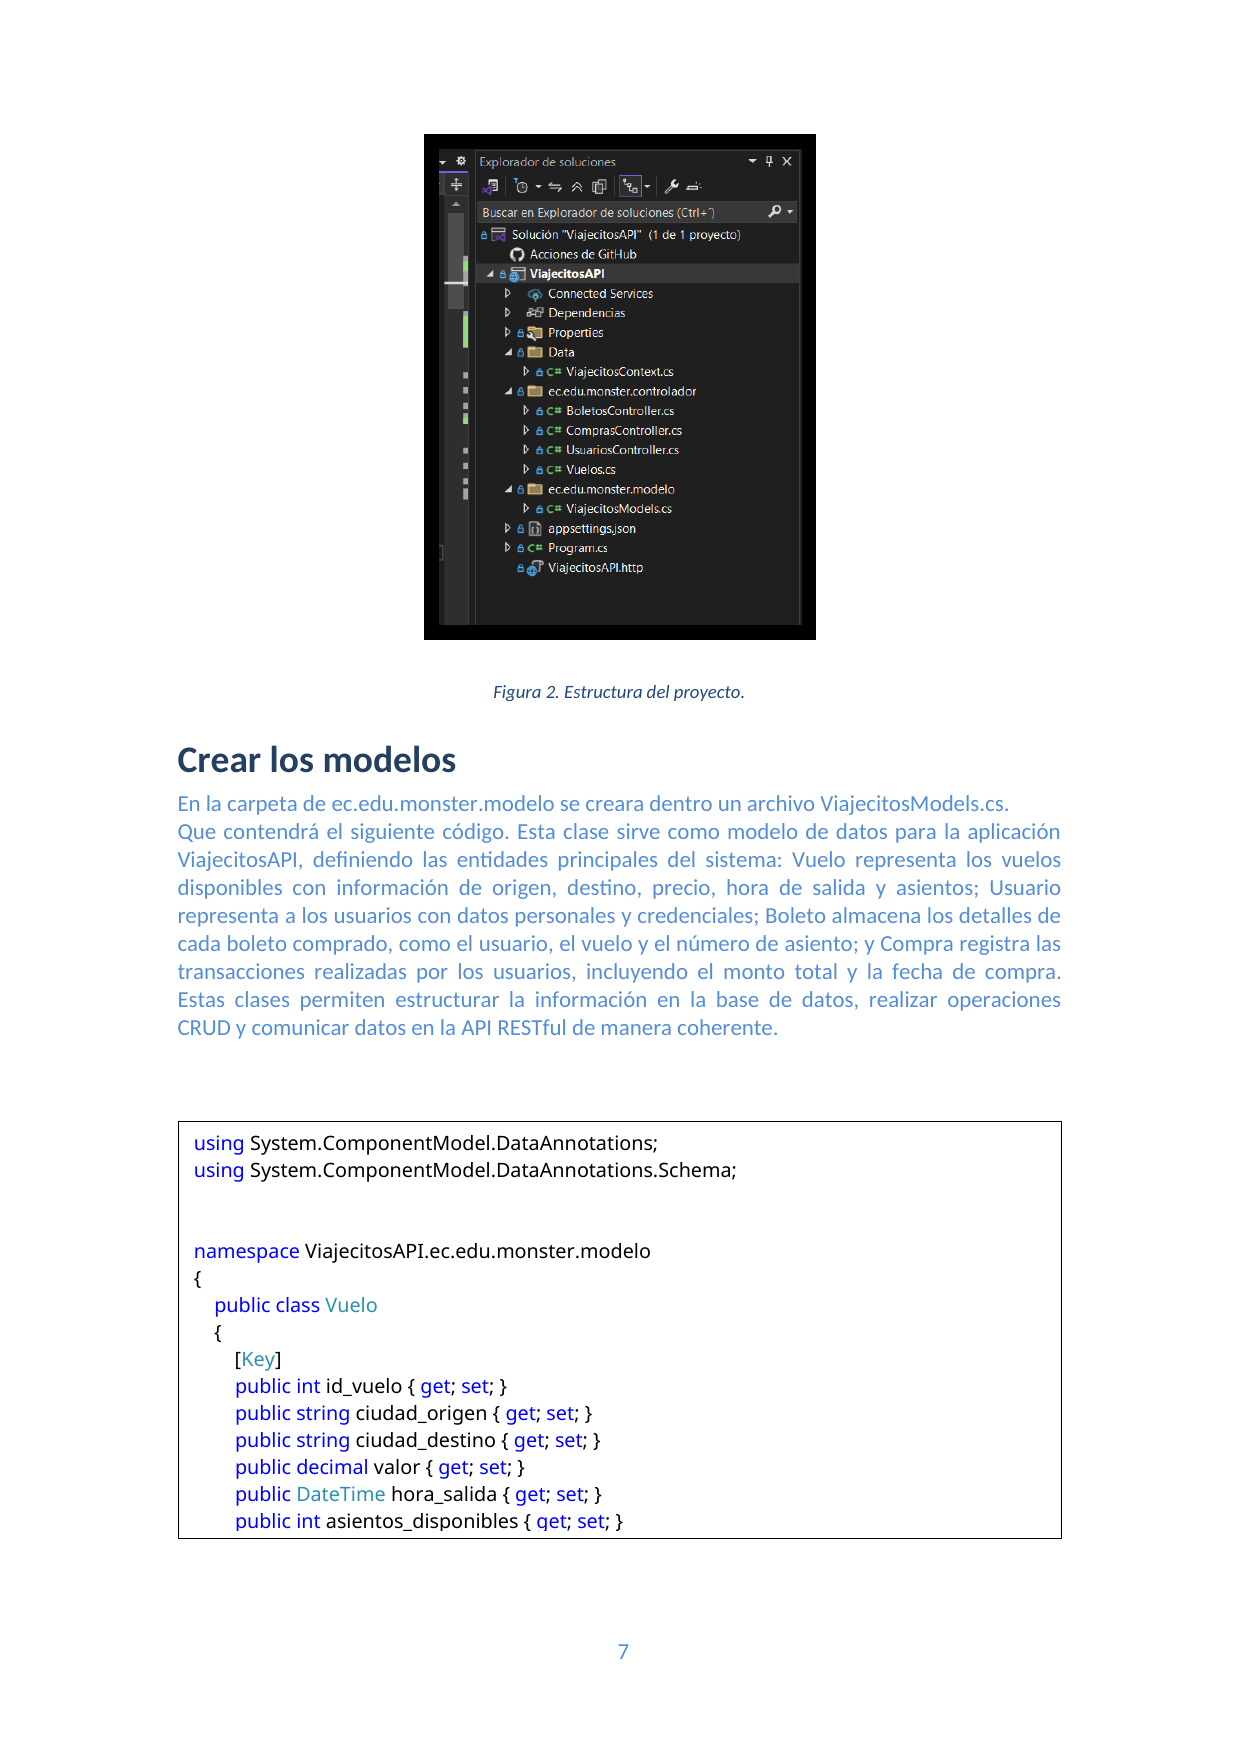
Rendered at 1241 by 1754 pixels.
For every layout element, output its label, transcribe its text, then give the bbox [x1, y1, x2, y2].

text En la carpeta de ec.edu.monster.modelo se creara dentro un archivo ViajecitosModels.cs. [177, 789, 1063, 817]
text Figura 2. Estructura del proyecto. [177, 680, 1063, 703]
text Que contendrá el siguiente código. Esta clase sirve como modelo de datos para la aplicación ViajecitosAPI, definiendo las entidades principales del sistema: Vuelo representa los vuelos disponibles con información de origen, destino, precio, hora de salida y asientos; Usuario representa a los usuarios con datos personales y credenciales; Boleto almacena los detalles de cada boleto comprado, como el usuario, el vuelo y el número de asiento; y Compra registra las transacciones realizadas por los usuarios, incluyendo el monto total y la fecha de compra. Estas clases permiten estructurar la información en la base de datos, realizar operaciones CRUD y comunicar datos en la API RESTful de manera coherente. [177, 817, 1063, 1041]
subtitle Crear los modelos [177, 736, 1063, 782]
picture [439, 149, 802, 625]
